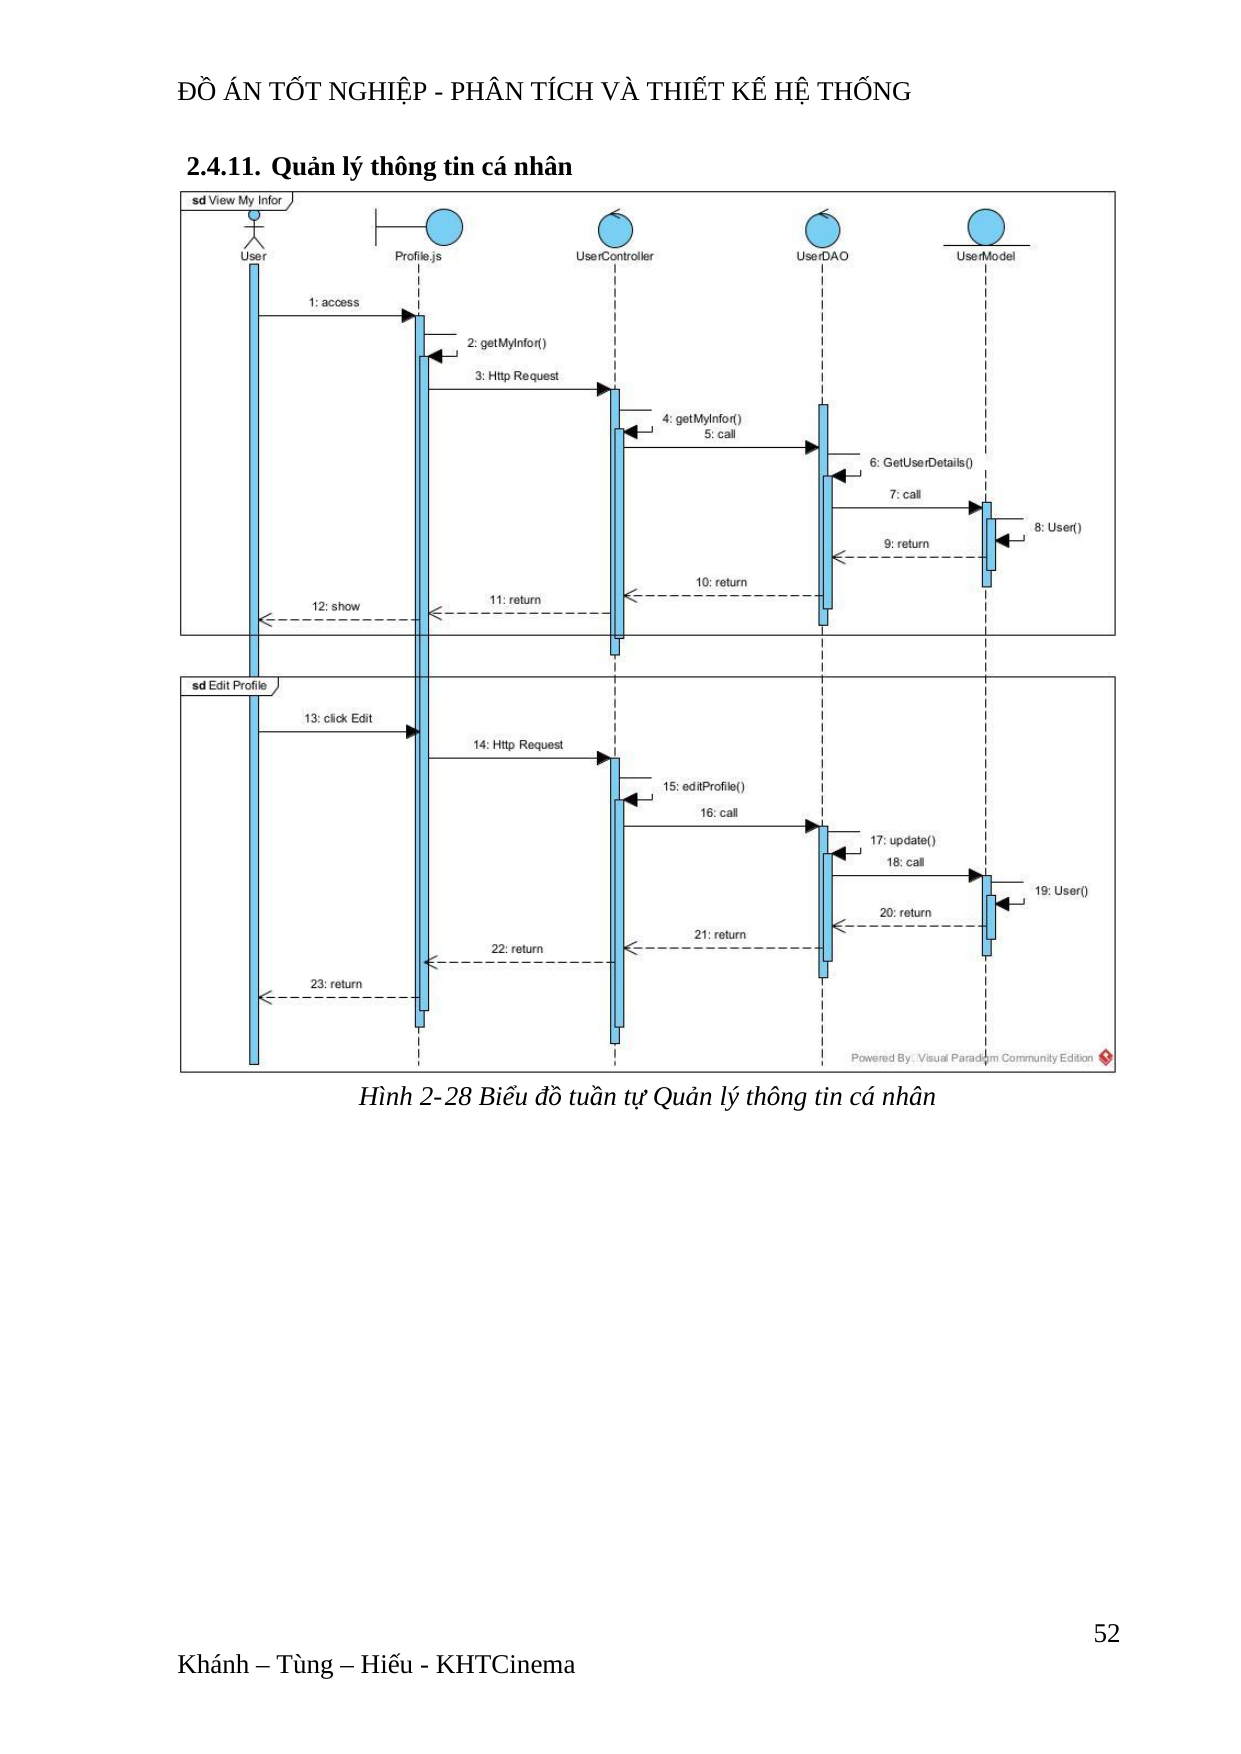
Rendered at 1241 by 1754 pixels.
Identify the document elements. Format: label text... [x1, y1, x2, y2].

picture [178, 190, 1119, 1076]
subtitle Quản lý thông tin cá nhân [186, 150, 1120, 181]
